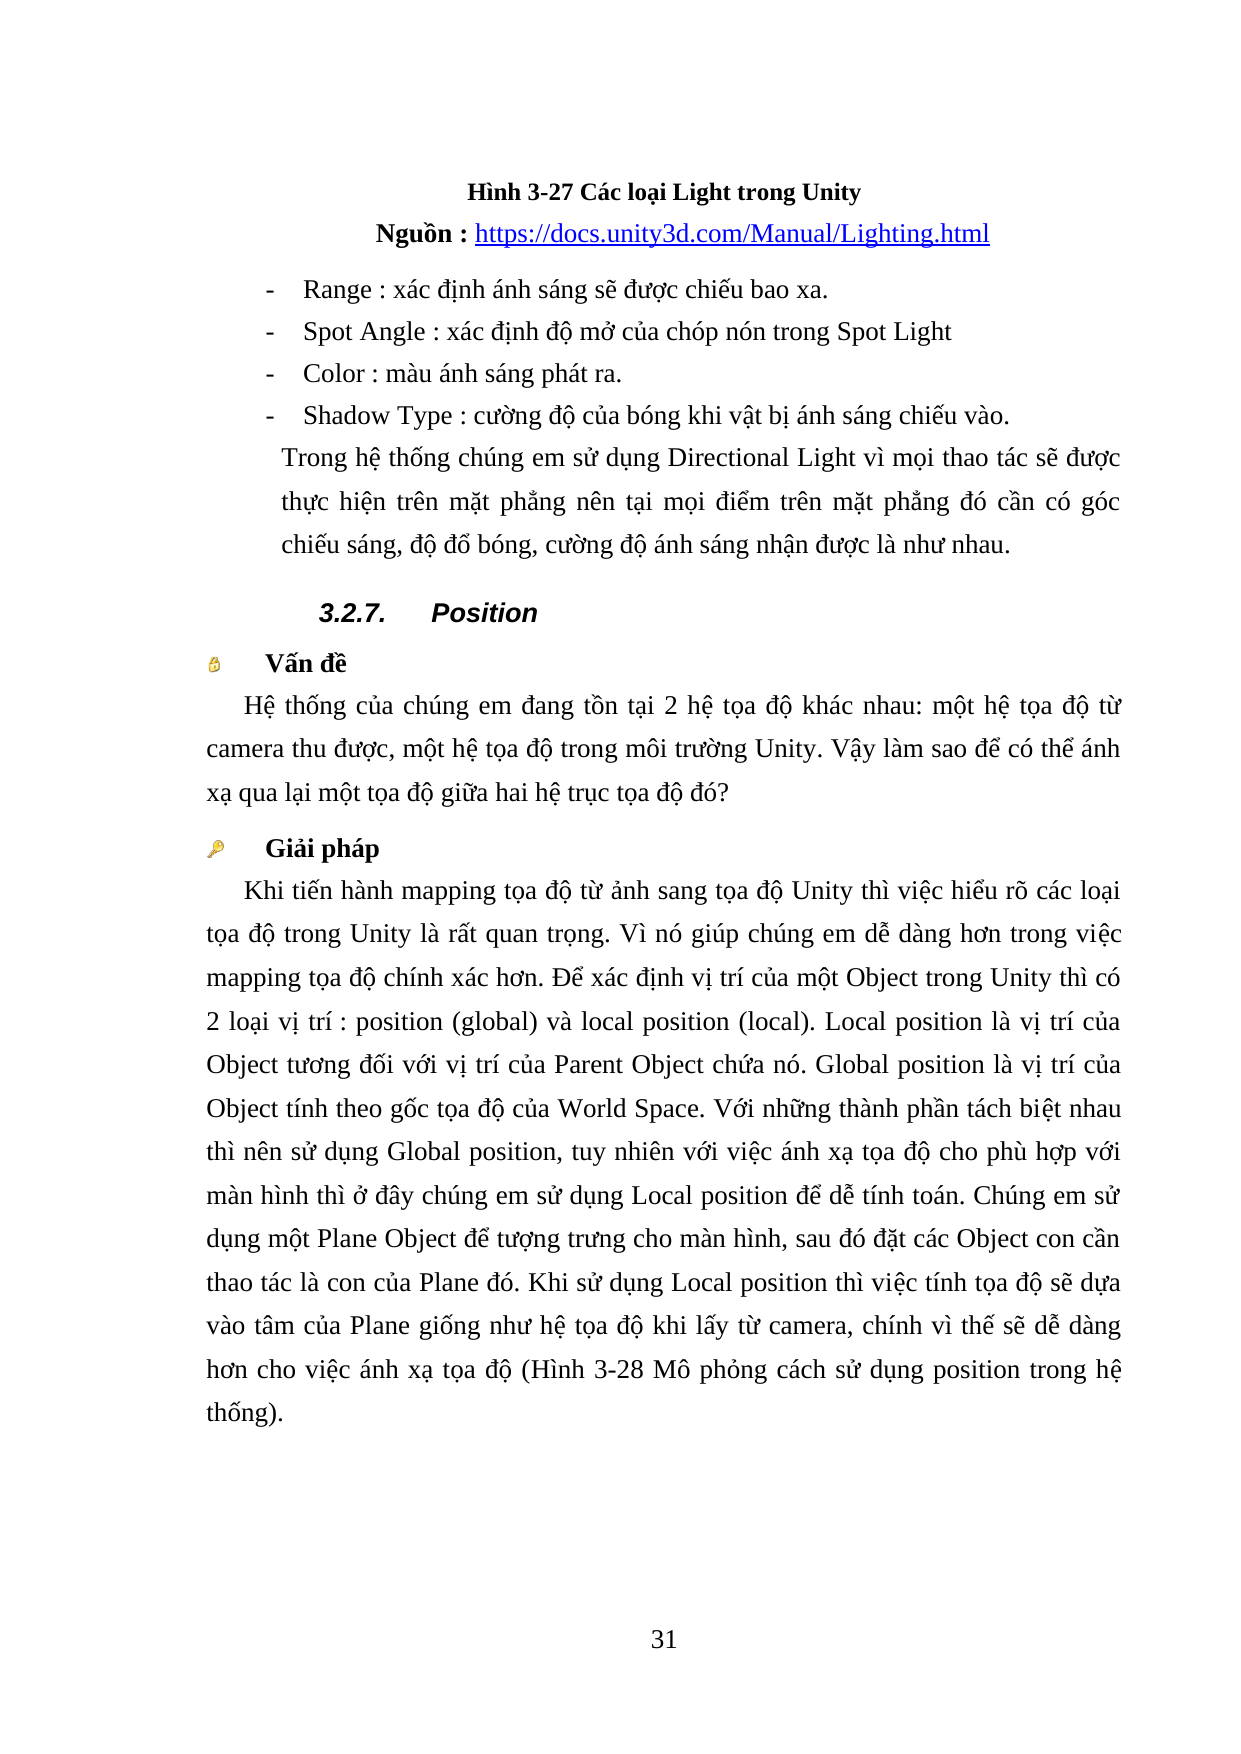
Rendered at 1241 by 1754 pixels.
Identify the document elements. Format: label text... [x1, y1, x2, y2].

text Color : màu ánh sáng phát ra. [265, 357, 1122, 388]
text Giải pháp [206, 832, 1122, 863]
text Trong hệ thống chúng em sử dụng Directional Light vì mọi thao tác sẽ được thực hiện trên mặt phẳng nên tại mọi điểm trên mặt phẳng đó cần có góc chiếu sáng, độ đổ bóng, cường độ ánh sáng nhận được là như nhau. [281, 441, 1122, 559]
subtitle Position [281, 597, 1122, 628]
picture [207, 655, 221, 673]
text Hệ thống của chúng em đang tồn tại 2 hệ tọa độ khác nhau: một hệ tọa độ từ camera thu được, một hệ tọa độ trong môi trường Unity. Vậy làm sao để có thể ánh xạ qua lại một tọa độ giữa hai hệ trục tọa độ đó? [206, 689, 1122, 807]
text Range : xác định ánh sáng sẽ được chiếu bao xa. [265, 273, 1122, 304]
text Spot Angle : xác định độ mở của chóp nón trong Spot Light [265, 315, 1122, 347]
text Nguồn : https://docs.unity3d.com/Manual/Lighting.html [206, 217, 1122, 248]
text Shadow Type : cường độ của bóng khi vật bị ánh sáng chiếu vào. [265, 399, 1122, 431]
picture [207, 840, 224, 858]
text Vấn đề [206, 647, 1122, 678]
